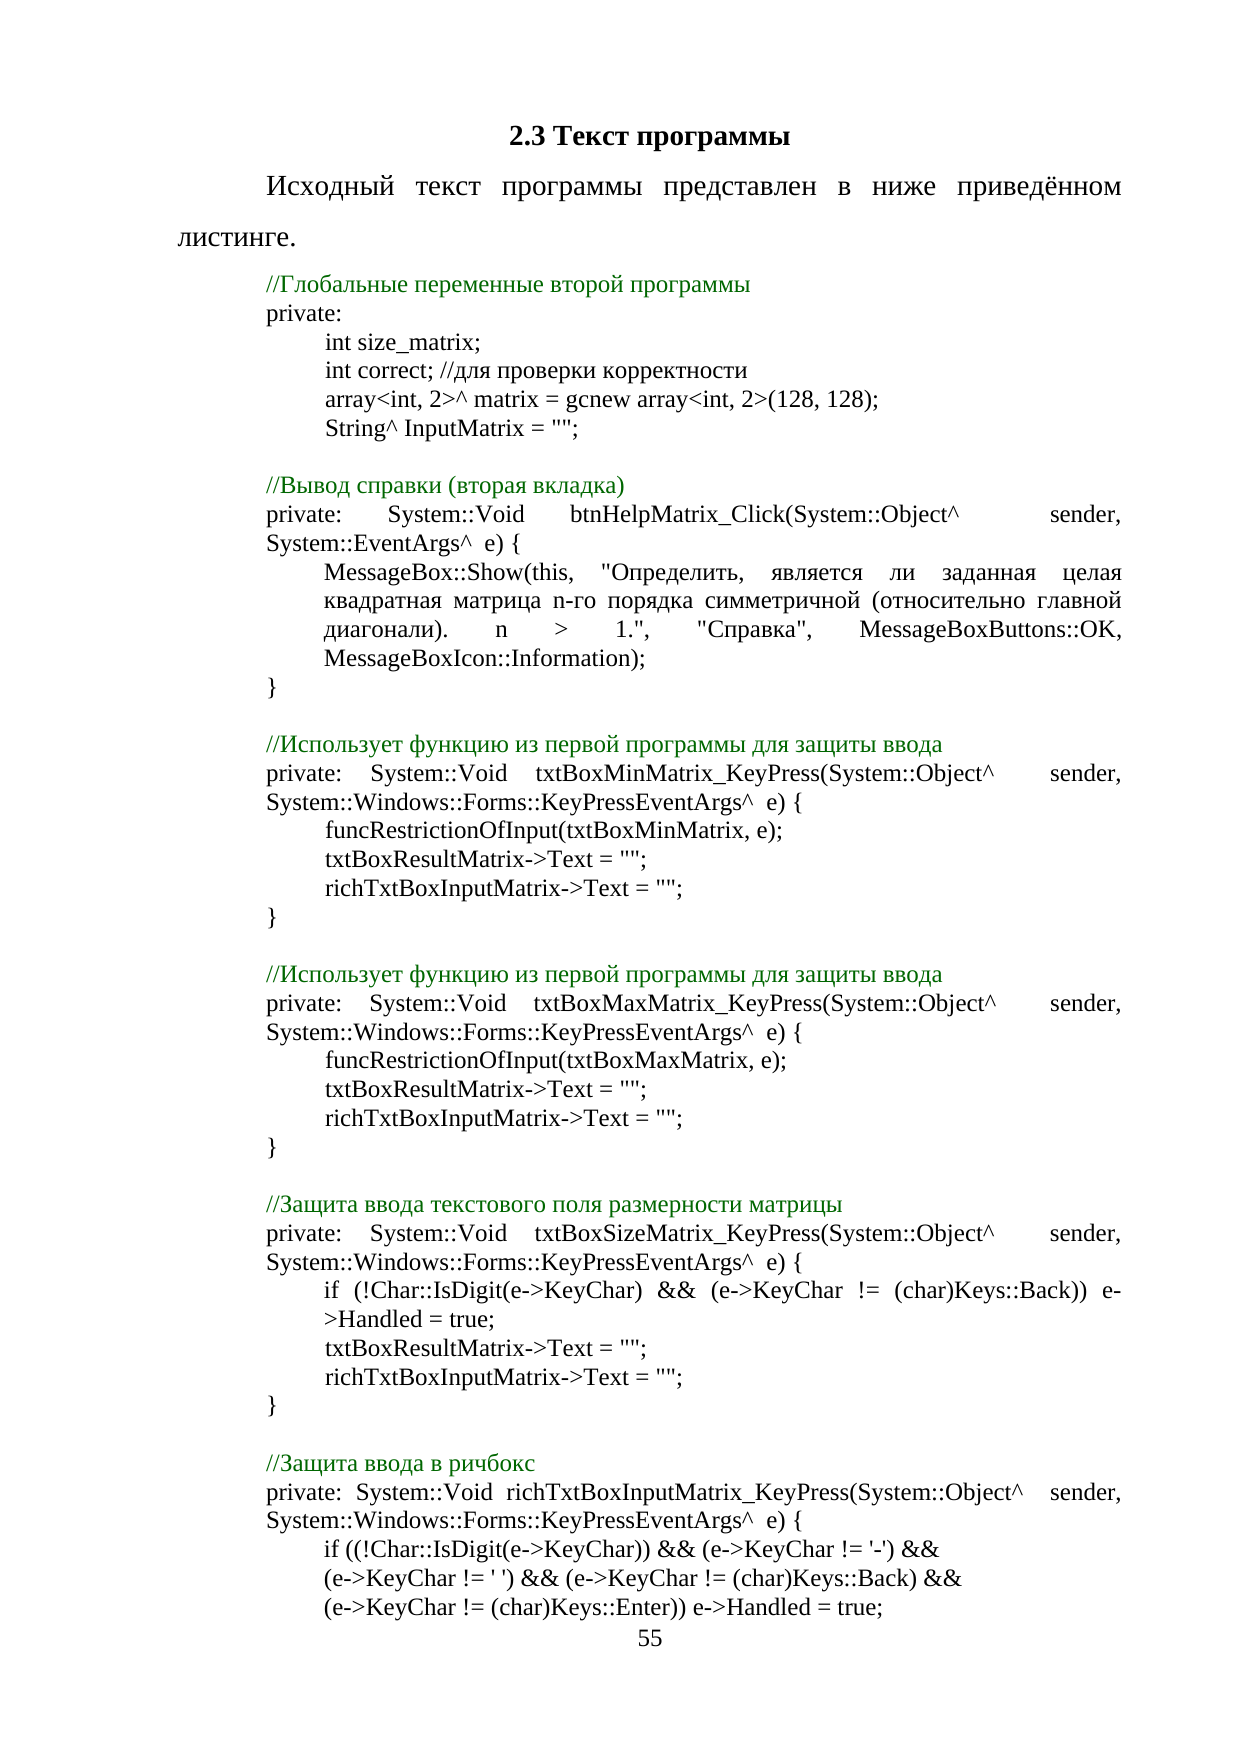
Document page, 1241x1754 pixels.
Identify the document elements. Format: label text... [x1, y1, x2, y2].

text private: System::Void txtBoxMaxMatrix_KeyPress(System::Object^ sender, System::Windows::Forms::KeyPressEventArgs^ e) { [266, 988, 1122, 1045]
text if ((!Char::IsDigit(e->KeyChar)) && (e->KeyChar != '-') && [324, 1534, 1122, 1563]
text funcRestrictionOfInput(txtBoxMinMatrix, e); [177, 815, 1122, 844]
text int size_matrix; [177, 327, 1122, 355]
text private: [177, 298, 1122, 327]
text //Защита ввода в ричбокс [177, 1448, 1122, 1477]
text if (!Char::IsDigit(e->KeyChar) && (e->KeyChar != (char)Keys::Back)) e->Handled = true; [324, 1275, 1122, 1333]
text richTxtBoxInputMatrix->Text = ""; [177, 1103, 1122, 1132]
text funcRestrictionOfInput(txtBoxMaxMatrix, e); [177, 1045, 1122, 1074]
text txtBoxResultMatrix->Text = ""; [177, 1074, 1122, 1103]
text array<int, 2>^ matrix = gcnew array<int, 2>(128, 128); [177, 384, 1122, 413]
text //Использует функцию из первой программы для защиты ввода [177, 959, 1122, 988]
text txtBoxResultMatrix->Text = ""; [177, 844, 1122, 873]
text int correct; //для проверки корректности [177, 355, 1122, 384]
text private: System::Void btnHelpMatrix_Click(System::Object^ sender, System::EventArgs^ e) { [266, 499, 1122, 557]
text } [177, 1132, 1122, 1160]
text Исходный текст программы представлен в ниже приведённом листинге. [177, 168, 1122, 252]
text //Использует функцию из первой программы для защиты ввода [177, 729, 1122, 758]
text //Вывод справки (вторая вкладка) [177, 470, 1122, 499]
text } [177, 1390, 1122, 1419]
text private: System::Void txtBoxSizeMatrix_KeyPress(System::Object^ sender, System::Windows::Forms::KeyPressEventArgs^ e) { [266, 1218, 1122, 1275]
text //Защита ввода текстового поля размерности матрицы [177, 1189, 1122, 1218]
text String^ InputMatrix = ""; [177, 413, 1122, 442]
text private: System::Void txtBoxMinMatrix_KeyPress(System::Object^ sender, System::Windows::Forms::KeyPressEventArgs^ e) { [266, 758, 1122, 815]
subtitle 2.3 Текст программы [177, 118, 1122, 152]
text } [177, 672, 1122, 700]
text txtBoxResultMatrix->Text = ""; [177, 1333, 1122, 1362]
text (e->KeyChar != ' ') && (e->KeyChar != (char)Keys::Back) && [324, 1563, 1122, 1592]
text (e->KeyChar != (char)Keys::Enter)) e->Handled = true; [324, 1592, 1122, 1620]
text } [177, 902, 1122, 930]
text private: System::Void richTxtBoxInputMatrix_KeyPress(System::Object^ sender, System::Windows::Forms::KeyPressEventArgs^ e) { [266, 1477, 1122, 1534]
text richTxtBoxInputMatrix->Text = ""; [177, 873, 1122, 902]
text //Глобальные переменные второй программы [177, 269, 1122, 298]
text richTxtBoxInputMatrix->Text = ""; [177, 1362, 1122, 1390]
text MessageBox::Show(this, "Определить, является ли заданная целая квадратная матрица n-го порядка симметричной (относительно главной диагонали). n > 1.", "Справка", MessageBoxButtons::OK, MessageBoxIcon::Information); [324, 557, 1122, 672]
